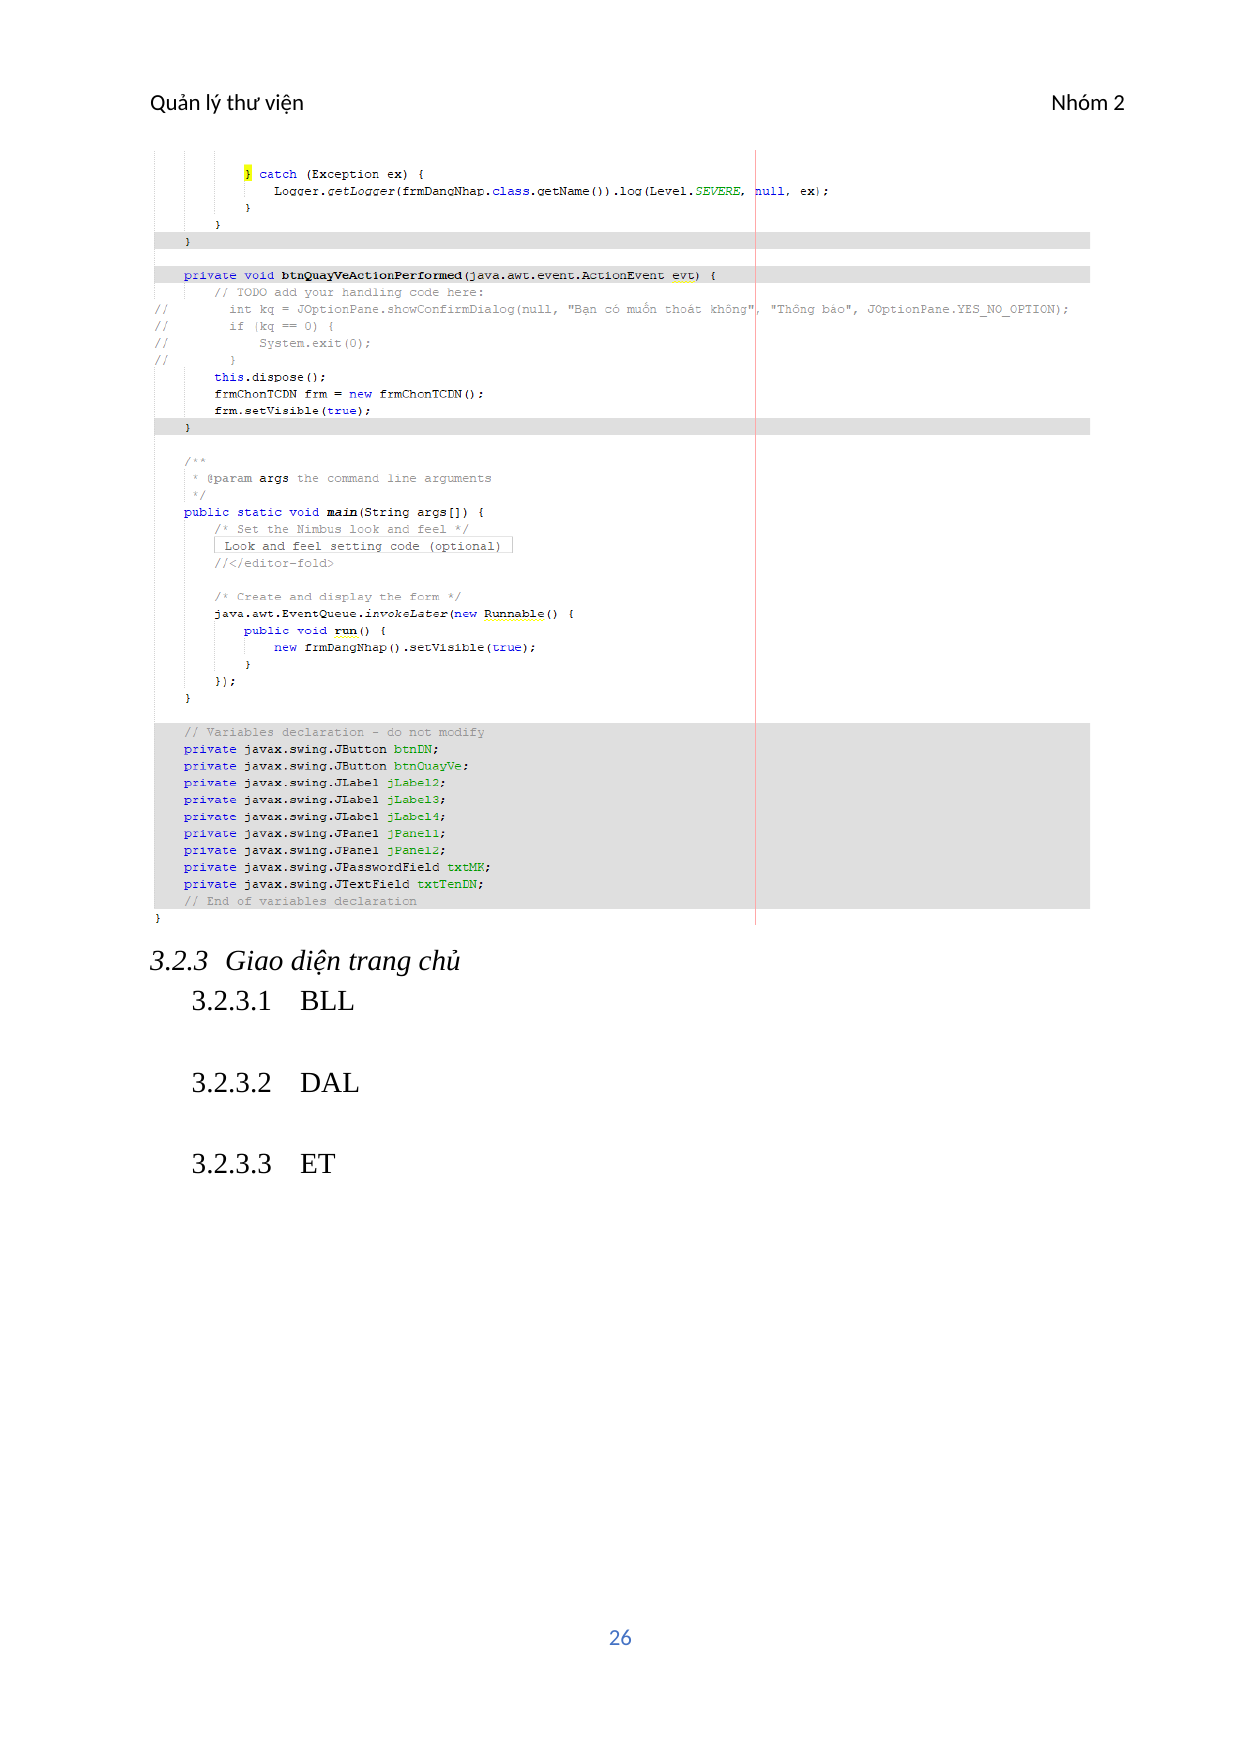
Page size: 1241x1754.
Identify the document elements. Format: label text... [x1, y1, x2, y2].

subtitle BLL [156, 983, 1090, 1017]
subtitle DAL [156, 1065, 1090, 1098]
picture [150, 150, 1091, 925]
subtitle ET [156, 1146, 1090, 1179]
subtitle Giao diện trang chủ [150, 943, 1090, 977]
